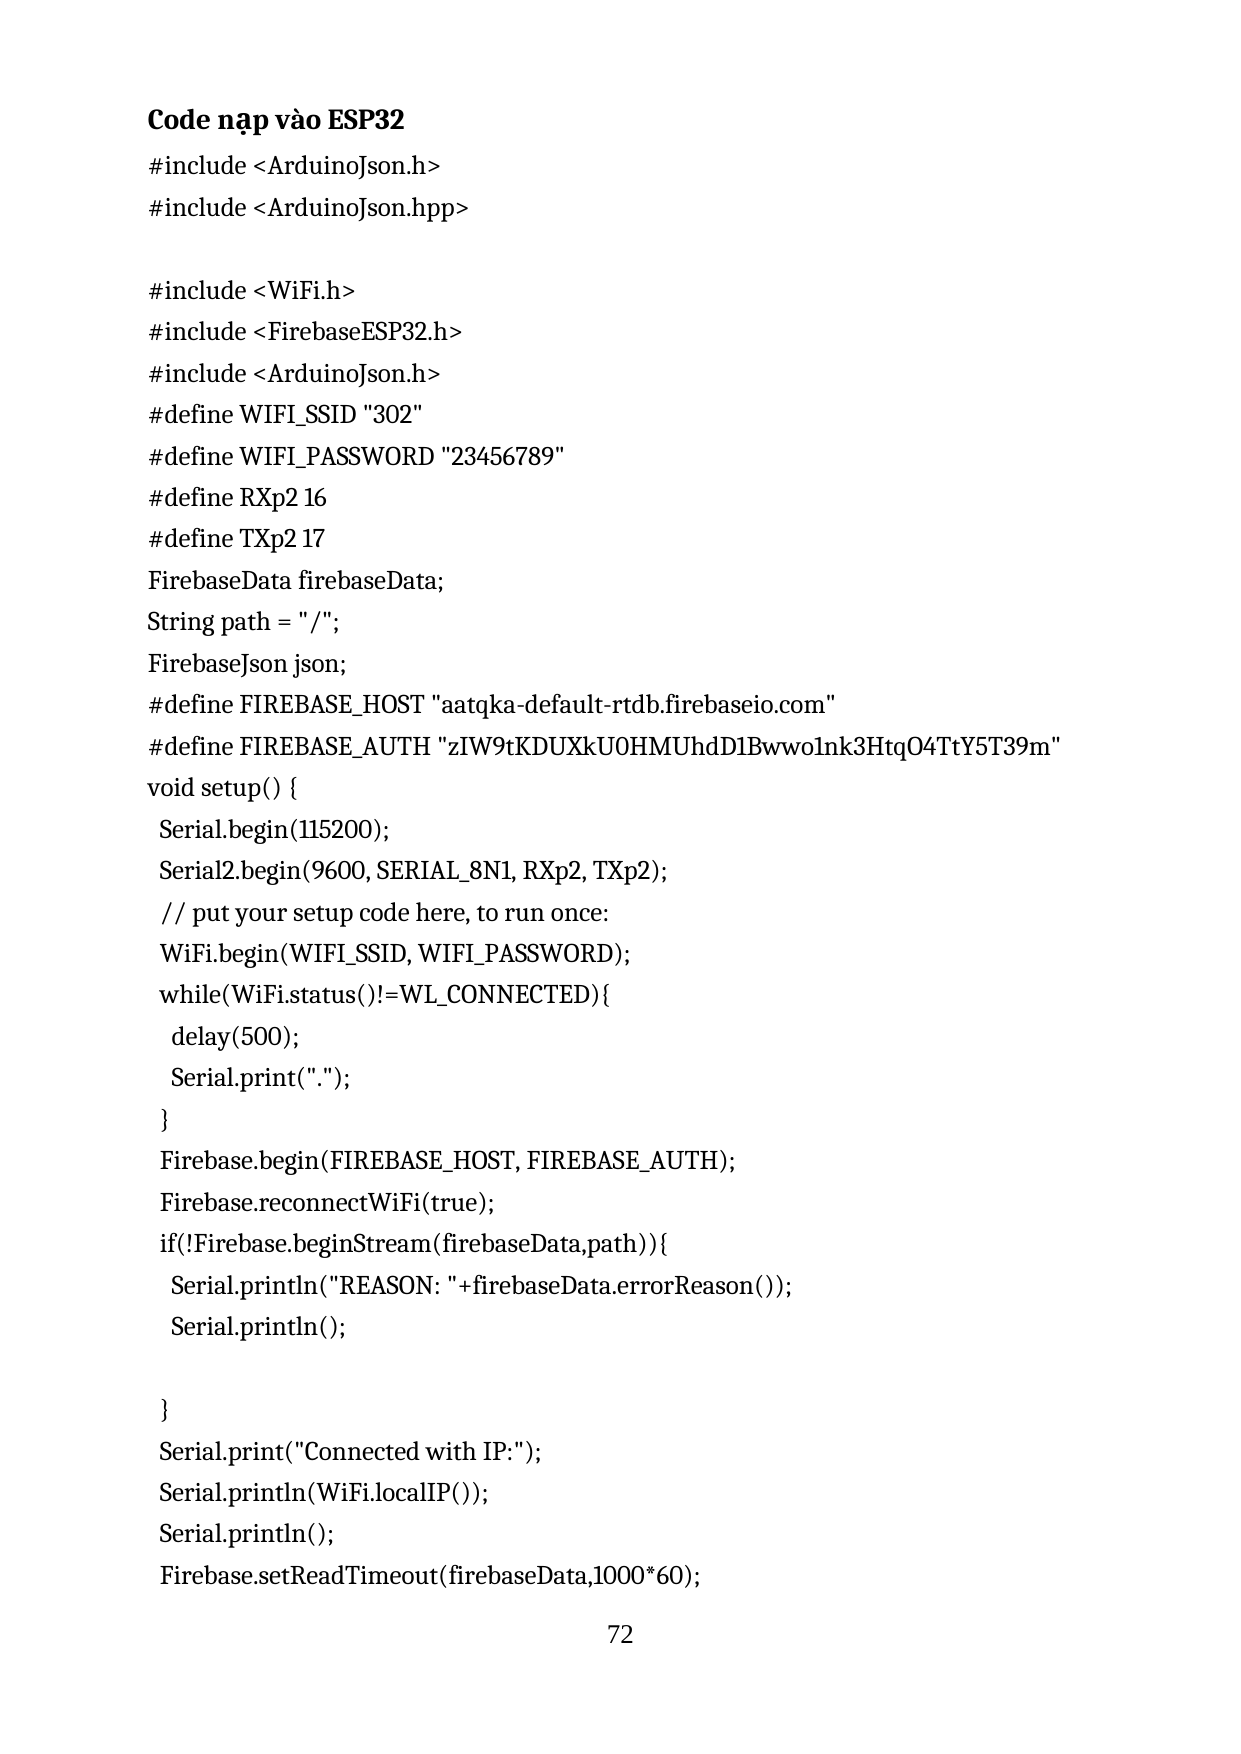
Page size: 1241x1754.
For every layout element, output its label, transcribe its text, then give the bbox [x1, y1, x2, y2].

text String path = "/"; [148, 606, 1092, 637]
text Serial.println(); [148, 1518, 1092, 1549]
text #define TXp2 17 [148, 523, 1092, 554]
text Serial.print("."); [148, 1062, 1092, 1093]
text Serial2.begin(9600, SERIAL_8N1, RXp2, TXp2); [148, 855, 1092, 886]
text #define RXp2 16 [148, 482, 1092, 513]
text if(!Firebase.beginStream(firebaseData,path)){ [148, 1228, 1092, 1259]
text delay(500); [148, 1021, 1092, 1052]
text FirebaseJson json; [148, 648, 1092, 679]
text Firebase.reconnectWiFi(true); [148, 1187, 1092, 1218]
text void setup() { [148, 772, 1092, 803]
text Serial.println("REASON: "+firebaseData.errorReason()); [148, 1270, 1092, 1301]
text Serial.print("Connected with IP:"); [148, 1436, 1092, 1467]
text #include <ArduinoJson.hpp> [148, 192, 1092, 223]
text Serial.println(); [148, 1311, 1092, 1342]
text #define WIFI_PASSWORD "23456789" [148, 441, 1092, 472]
text #include <FirebaseESP32.h> [148, 316, 1092, 347]
text Firebase.setReadTimeout(firebaseData,1000*60); [148, 1560, 1092, 1591]
text #include <ArduinoJson.h> [148, 358, 1092, 389]
text Serial.println(WiFi.localIP()); [148, 1477, 1092, 1508]
text } [148, 1104, 1092, 1135]
text WiFi.begin(WIFI_SSID, WIFI_PASSWORD); [148, 938, 1092, 969]
text FirebaseData firebaseData; [148, 565, 1092, 596]
text #define WIFI_SSID "302" [148, 399, 1092, 430]
text #include <ArduinoJson.h> [148, 150, 1092, 181]
text // put your setup code here, to run once: [148, 897, 1092, 928]
text #define FIREBASE_HOST "aatqka-default-rtdb.firebaseio.com" [148, 689, 1092, 720]
text Serial.begin(115200); [148, 814, 1092, 845]
text while(WiFi.status()!=WL_CONNECTED){ [148, 979, 1092, 1011]
text Firebase.begin(FIREBASE_HOST, FIREBASE_AUTH); [148, 1145, 1092, 1176]
text } [148, 1394, 1092, 1425]
text #define FIREBASE_AUTH "zIW9tKDUXkU0HMUhdD1Bwwo1nk3HtqO4TtY5T39m" [148, 731, 1092, 762]
subtitle Code nạp vào ESP32 [148, 103, 1092, 137]
text #include <WiFi.h> [148, 275, 1092, 306]
